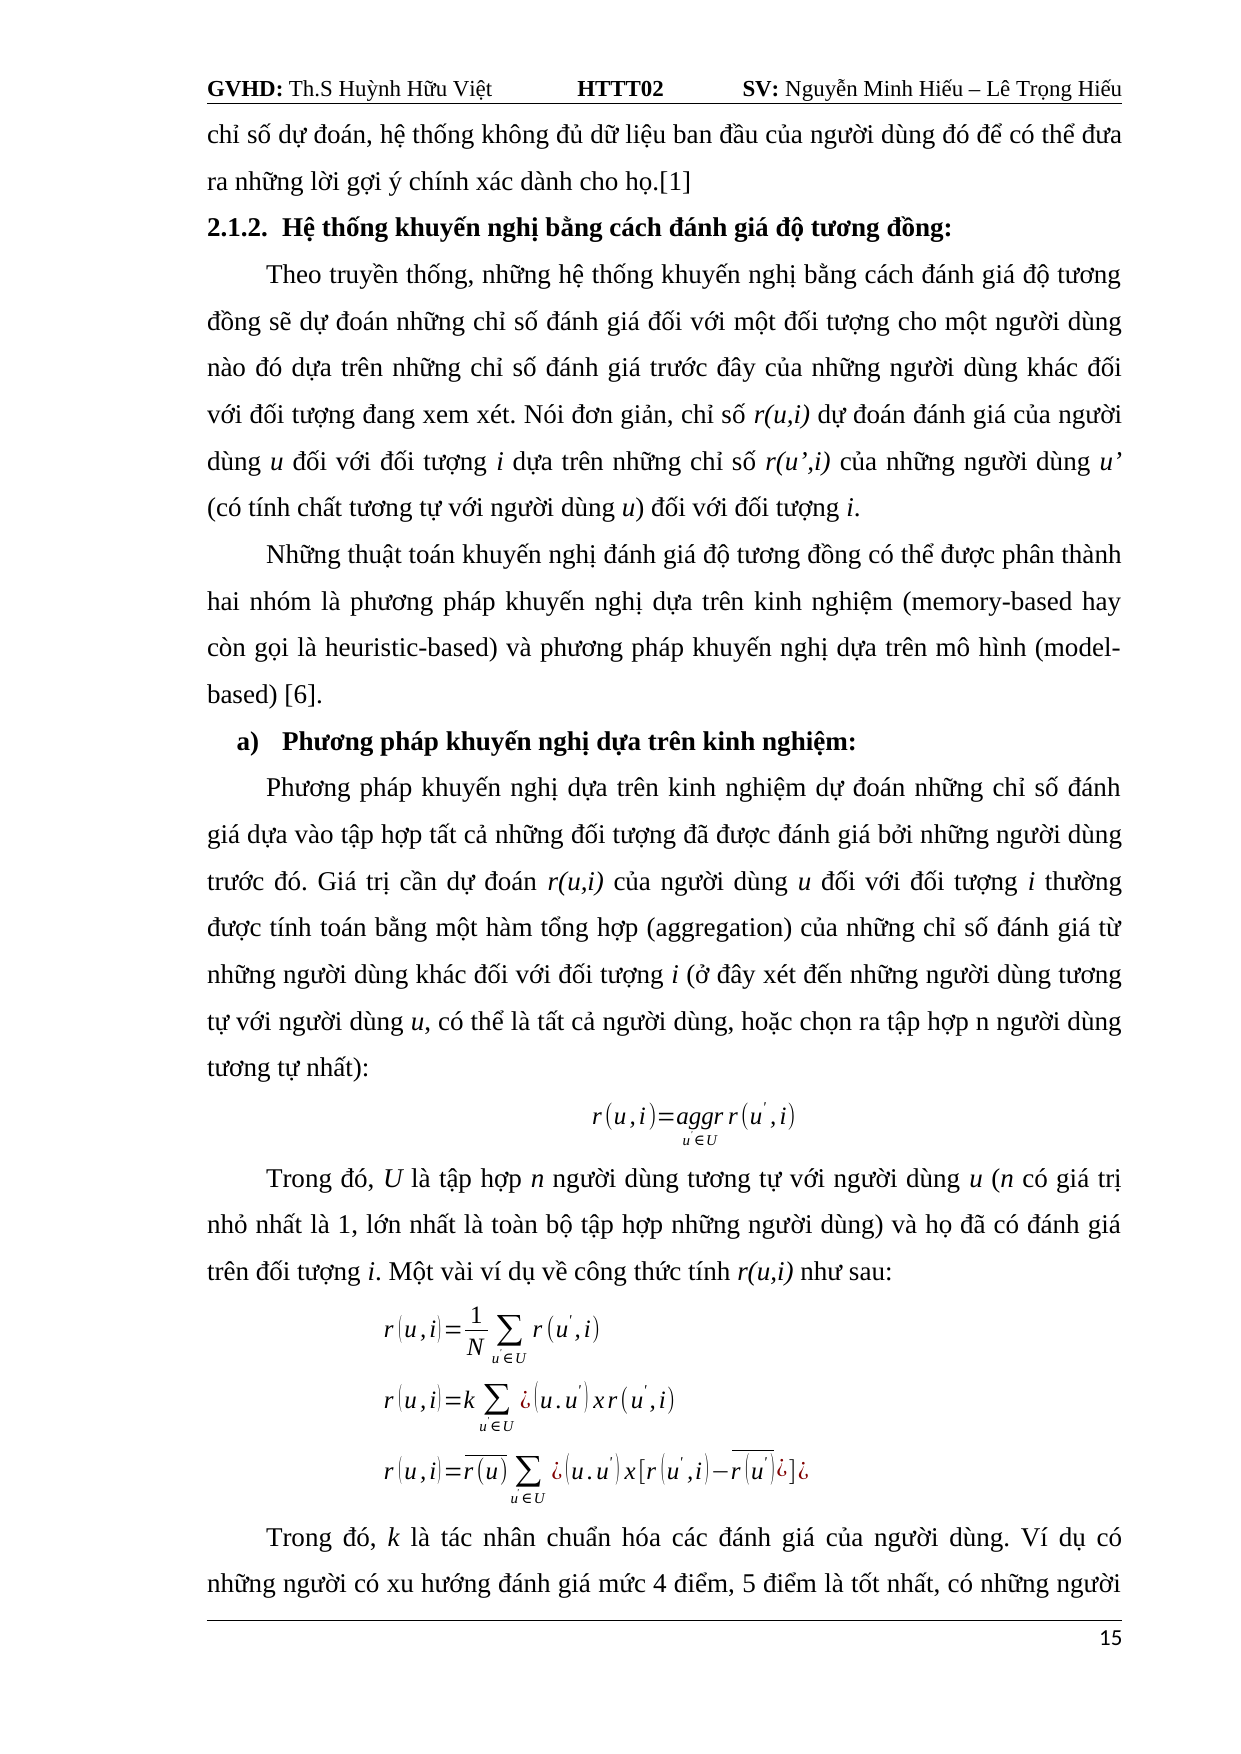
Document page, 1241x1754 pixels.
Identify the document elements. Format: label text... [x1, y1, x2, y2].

subtitle Hệ thống khuyến nghị bằng cách đánh giá độ tương đồng: [207, 211, 1122, 243]
list Phương pháp khuyến nghị dựa trên kinh nghiệm: [207, 725, 1122, 756]
text Theo truyền thống, những hệ thống khuyến nghị bằng cách đánh giá độ tương đồng sẽ dự đoán những chỉ số đánh giá đối với một đối tượng cho một người dùng nào đó dựa trên những chỉ số đánh giá trước đây của những người dùng khác đối với đối tượng đang xem xét. Nói đơn giản, chỉ số r(u,i) dự đoán đánh giá của người dùng u đối với đối tượng i dựa trên những chỉ số r(u’,i) của những người dùng u’ (có tính chất tương tự với người dùng u) đối với đối tượng i. [207, 258, 1122, 523]
text Phương pháp khuyến nghị dựa trên kinh nghiệm dự đoán những chỉ số đánh giá dựa vào tập hợp tất cả những đối tượng đã được đánh giá bởi những người dùng trước đó. Giá trị cần dự đoán r(u,i) của người dùng u đối với đối tượng i thường được tính toán bằng một hàm tổng hợp (aggregation) của những chỉ số đánh giá từ những người dùng khác đối với đối tượng i (ở đây xét đến những người dùng tương tự với người dùng u, có thể là tất cả người dùng, hoặc chọn ra tập hợp n người dùng tương tự nhất): [207, 771, 1122, 1083]
text Những thuật toán khuyến nghị đánh giá độ tương đồng có thể được phân thành hai nhóm là phương pháp khuyến nghị dựa trên kinh nghiệm (memory-based hay còn gọi là heuristic-based) và phương pháp khuyến nghị dựa trên mô hình (model-based) [6]. [207, 538, 1122, 709]
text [207, 1521, 1122, 1599]
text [207, 118, 1122, 196]
text Trong đó, U là tập hợp n người dùng tương tự với người dùng u (n có giá trị nhỏ nhất là 1, lớn nhất là toàn bộ tập hợp những người dùng) và họ đã có đánh giá trên đối tượng i. Một vài ví dụ về công thức tính r(u,i) như sau: [207, 1162, 1122, 1286]
